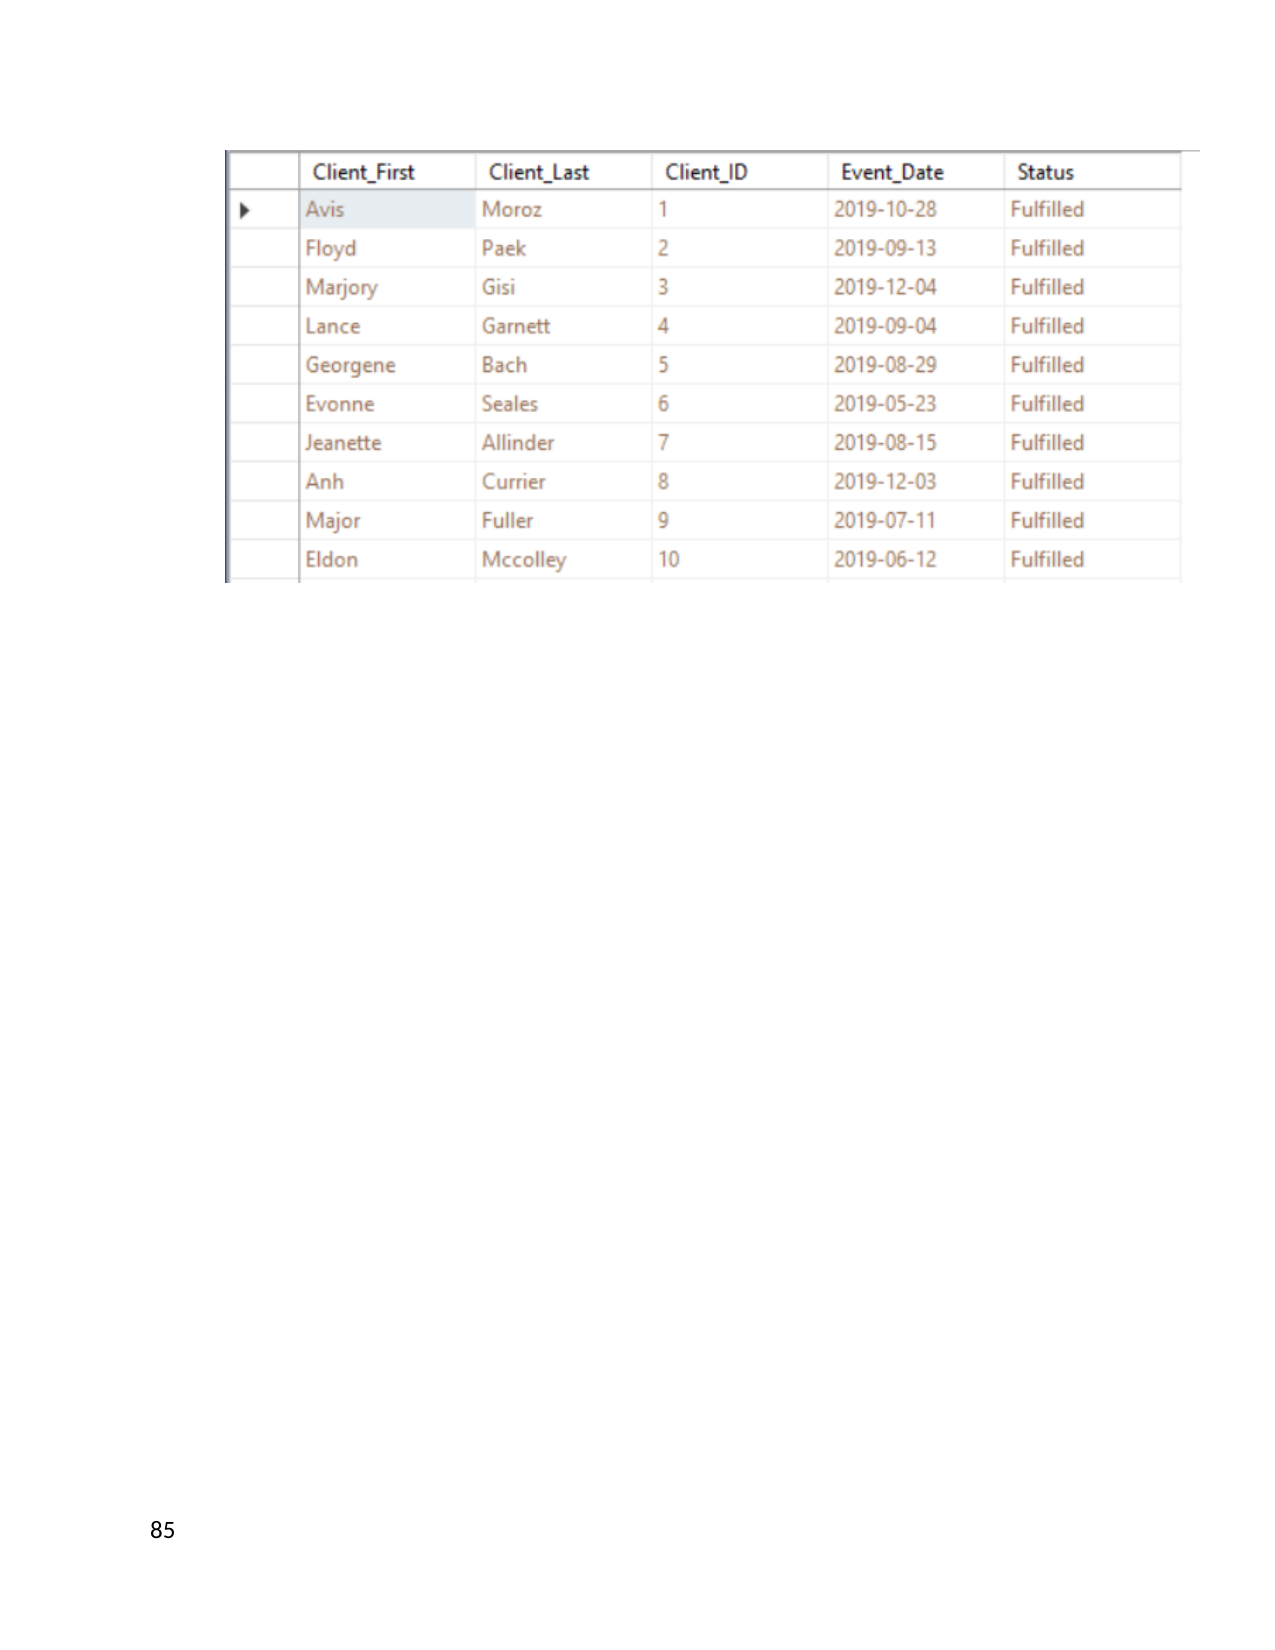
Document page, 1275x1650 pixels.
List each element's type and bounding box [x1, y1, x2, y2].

picture [225, 150, 1200, 583]
